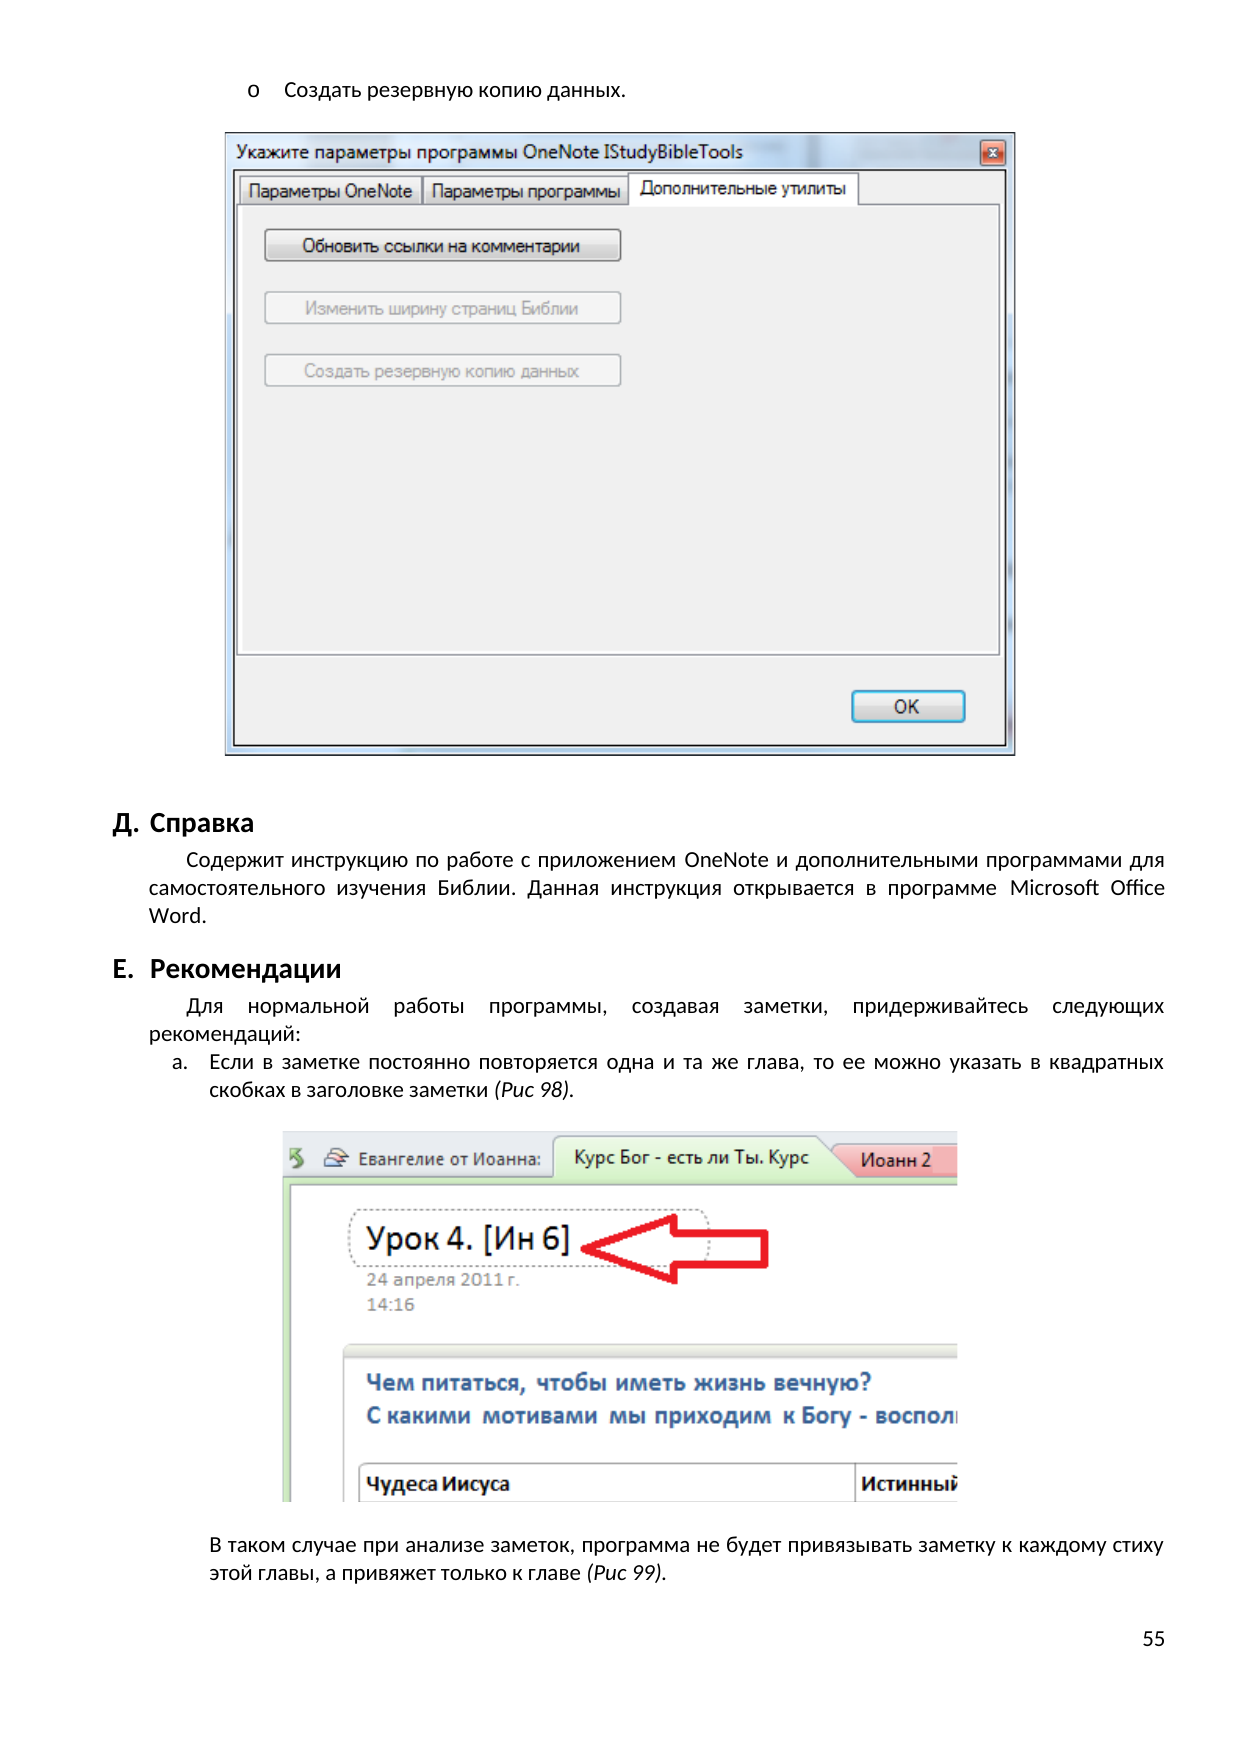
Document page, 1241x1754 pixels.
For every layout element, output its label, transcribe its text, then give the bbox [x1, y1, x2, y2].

list В таком случае при анализе заметок, программа не будет привязывать заметку к каждому стиху этой главы, а привяжет только к главе (Рис 99). [209, 1530, 1165, 1586]
subtitle Справка [112, 804, 1165, 840]
list Создать резервную копию данных. [247, 75, 1165, 104]
text Содержит инструкцию по работе с приложением OneNote и дополнительными программами для самостоятельного изучения Библии. Данная инструкция открывается в программе Microsoft Office Word. [149, 845, 1165, 929]
picture [224, 132, 1016, 756]
text Для нормальной работы программы, создавая заметки, придерживайтесь следующих рекомендаций: [149, 991, 1165, 1047]
list Если в заметке постоянно повторяется одна и та же глава, то ее можно указать в квадратных скобках в заголовке заметки (Рис 98). [172, 1047, 1165, 1103]
picture [282, 1131, 958, 1502]
subtitle Рекомендации [112, 950, 1165, 986]
